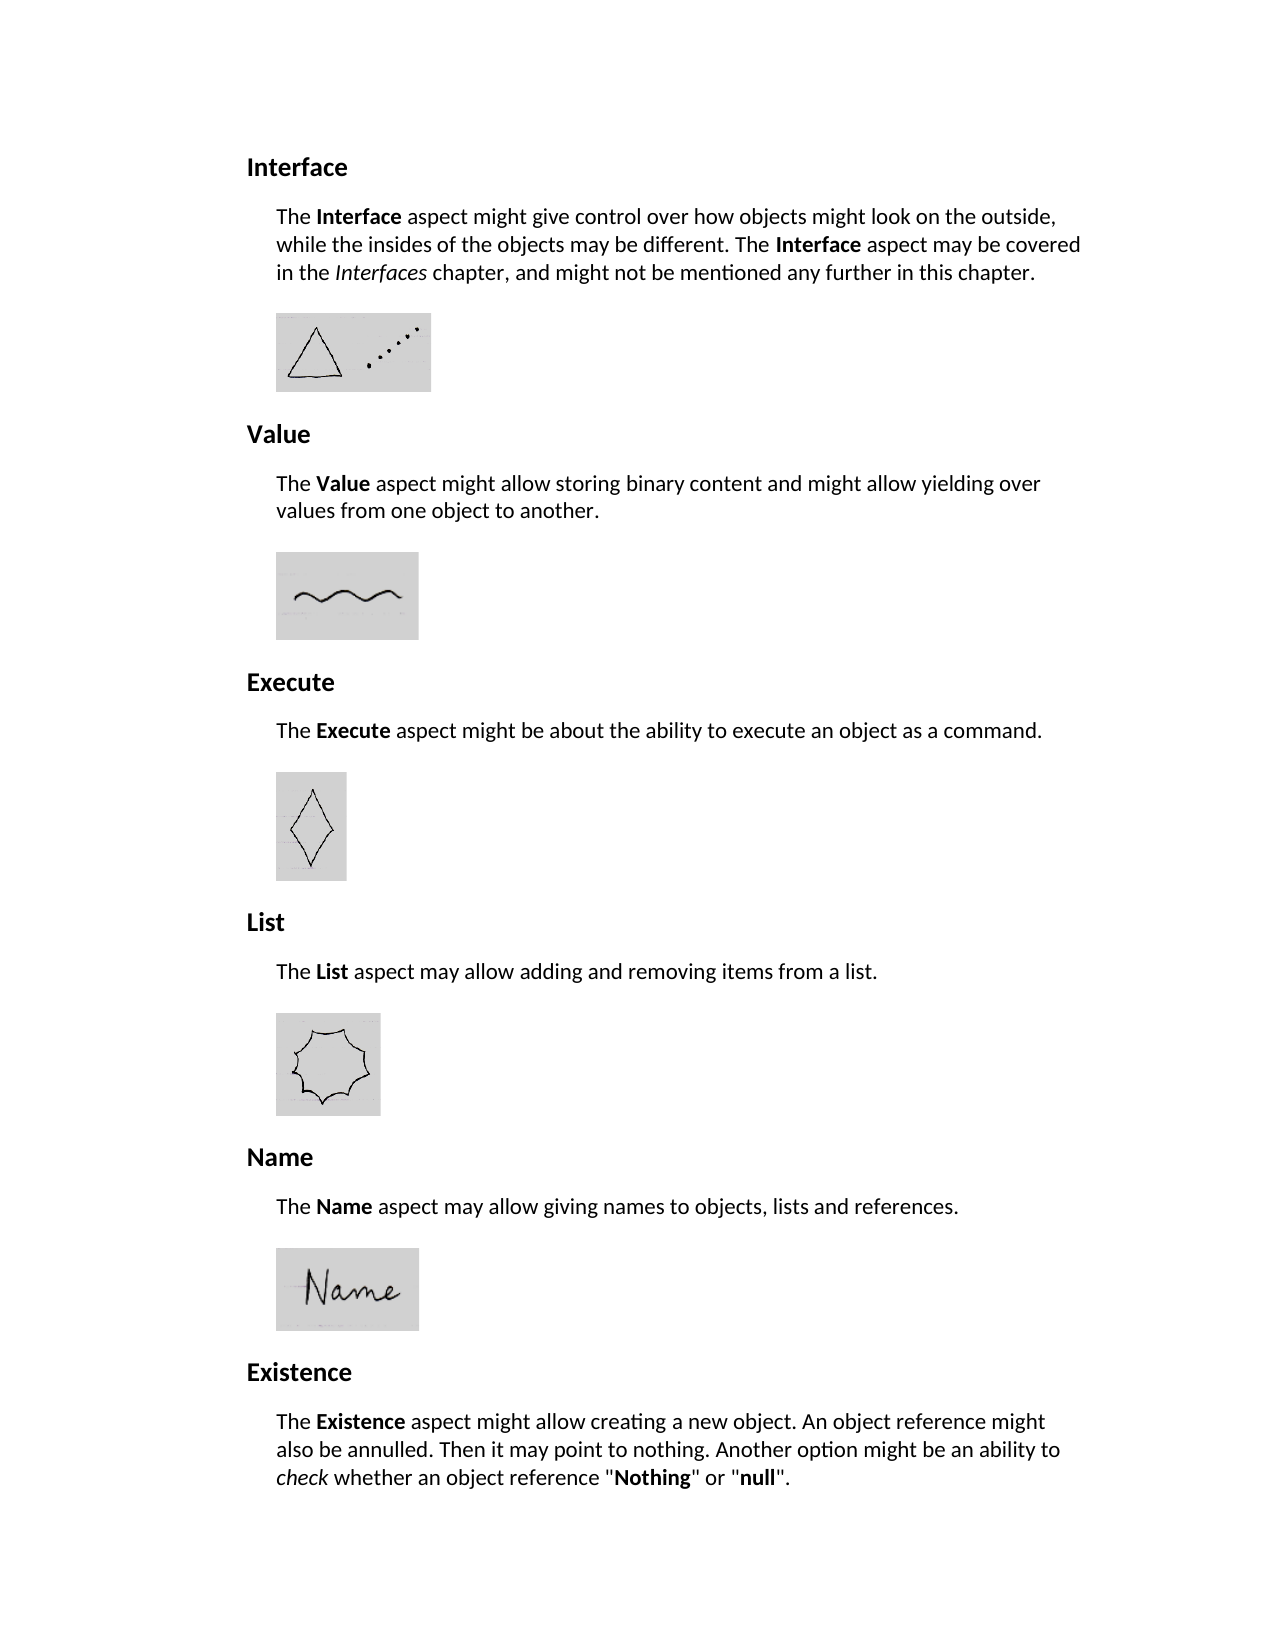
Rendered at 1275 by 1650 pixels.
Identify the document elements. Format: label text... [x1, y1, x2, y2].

picture [276, 313, 432, 392]
picture [276, 772, 347, 881]
text The List aspect may allow adding and removing items from a list. [276, 957, 1087, 985]
subtitle Value [247, 417, 1087, 450]
text The Existence aspect might allow creating a new object. An object reference might also be annulled. Then it may point to nothing. Another option might be an ability to check whether an object reference "Nothing" or "null". [276, 1407, 1087, 1491]
text The Name aspect may allow giving names to objects, lists and references. [276, 1192, 1087, 1220]
text The Value aspect might allow storing binary content and might allow yielding over values from one object to another. [276, 469, 1087, 525]
subtitle Execute [247, 665, 1087, 698]
picture [276, 552, 419, 640]
subtitle List [247, 906, 1087, 939]
subtitle Interface [247, 150, 1087, 183]
text The Execute aspect might be about the ability to execute an object as a command. [276, 717, 1087, 745]
subtitle Name [247, 1140, 1087, 1173]
picture [276, 1248, 420, 1331]
text The Interface aspect might give control over how objects might look on the outside, while the insides of the objects may be different. The Interface aspect may be covered in the Interfaces chapter, and might not be mentioned any further in this chapter. [276, 202, 1087, 286]
picture [276, 1013, 381, 1116]
subtitle Existence [247, 1355, 1087, 1388]
